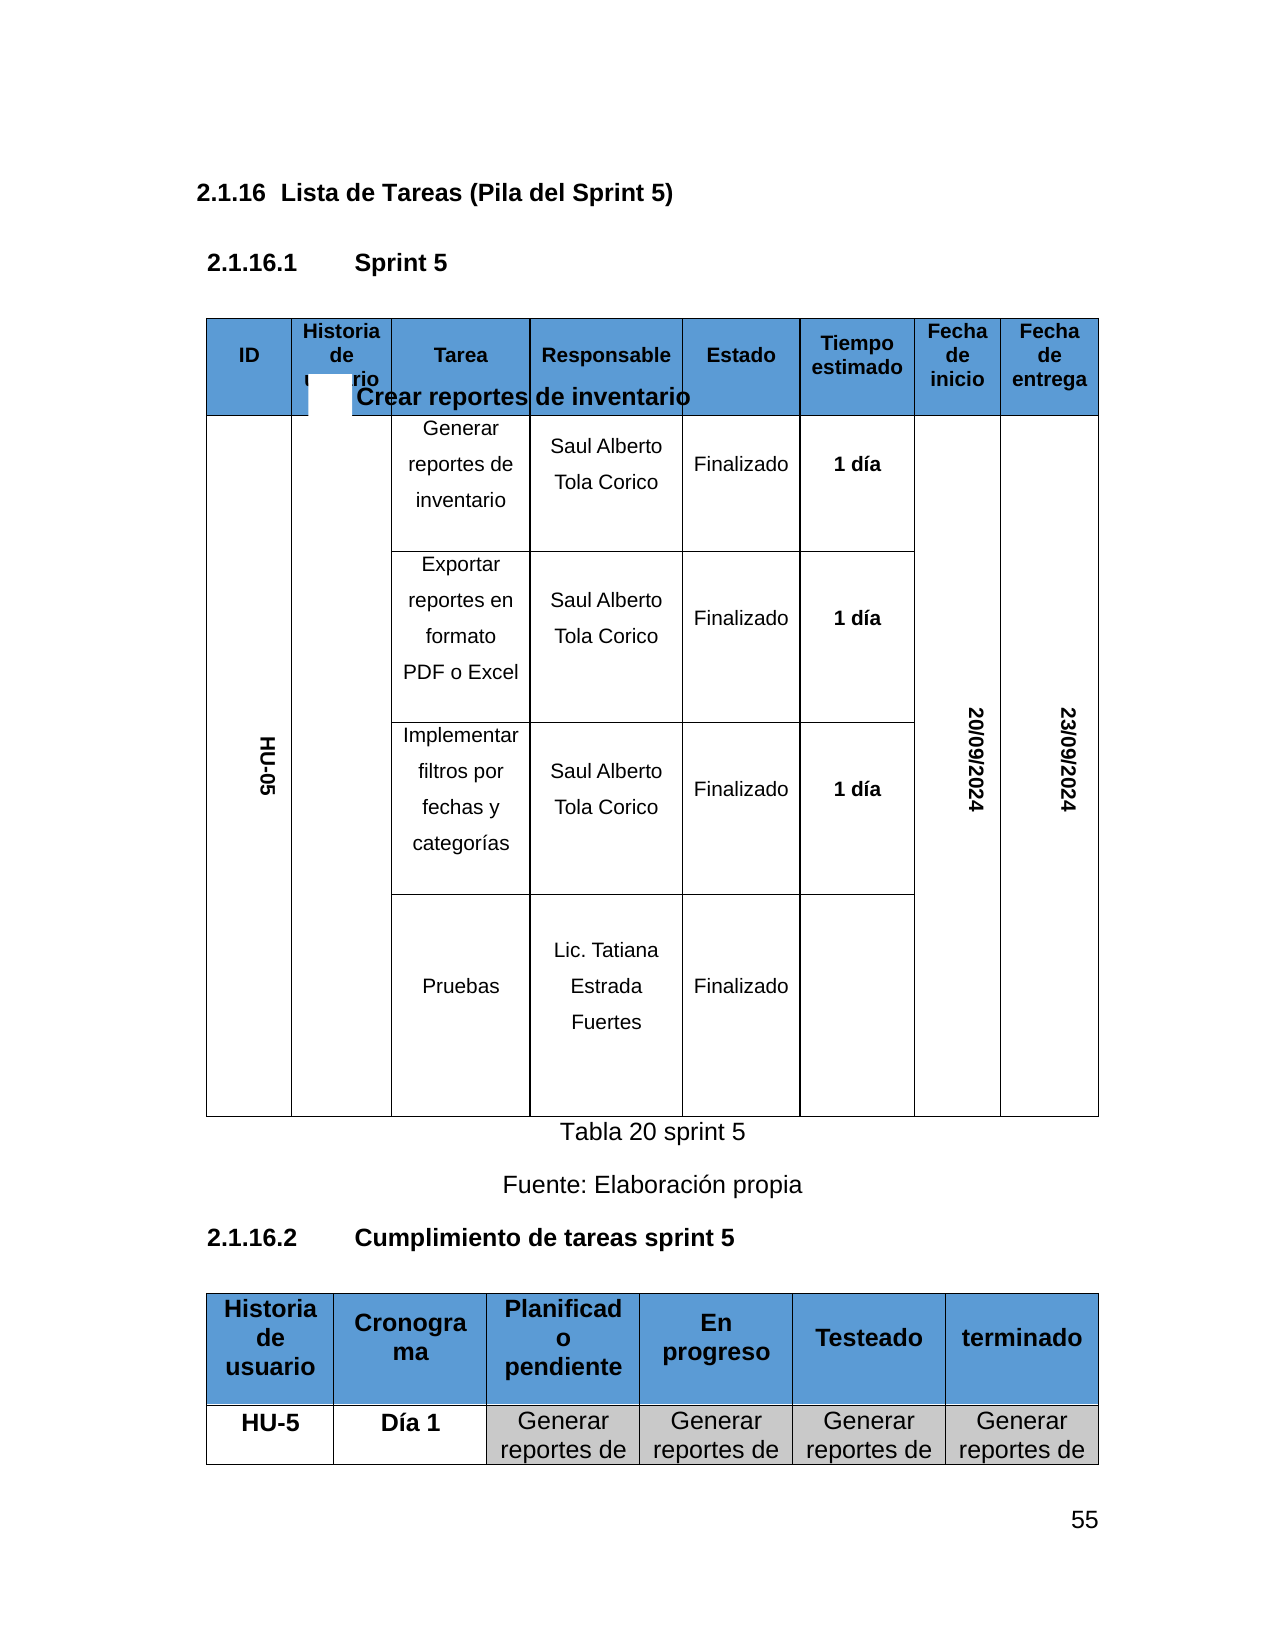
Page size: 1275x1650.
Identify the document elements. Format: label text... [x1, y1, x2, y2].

text Lista de Tareas (Pila del Sprint 5) [207, 178, 1094, 207]
table_cell 1 día [801, 552, 914, 722]
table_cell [640, 1406, 792, 1464]
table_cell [207, 1406, 333, 1464]
table_header Fecha de entrega [1001, 319, 1098, 415]
table_cell Implementar filtros por fechas y categorías [392, 723, 529, 894]
table_cell 23/09/2024 [1001, 416, 1098, 1116]
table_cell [946, 1406, 1098, 1464]
table_cell 20/09/2024 [915, 416, 1000, 1116]
table_cell Saul Alberto Tola Corico [531, 552, 682, 722]
table_cell Día 1 [334, 1406, 486, 1464]
table_cell Finalizado [683, 416, 799, 551]
table_cell [801, 895, 914, 1116]
table_header Cronograma [334, 1294, 486, 1404]
table_cell Lic. Tatiana Estrada Fuertes [531, 895, 682, 1116]
table_cell Generar reportes de inventario [392, 416, 529, 551]
table_cell Saul Alberto Tola Corico [531, 723, 682, 894]
table_header terminado [946, 1294, 1098, 1404]
table_cell Finalizado [683, 723, 799, 894]
table_cell [292, 416, 391, 1116]
table_cell 1 día [801, 416, 914, 551]
table_header Historia de usuario [292, 319, 391, 415]
table_header Tiempo estimado [801, 319, 914, 415]
table_header Responsable [531, 319, 682, 415]
text Fuente: Elaboración propia [207, 1170, 1098, 1199]
table_header Fecha de inicio [915, 319, 1000, 415]
table_cell Saul Alberto Tola Corico [531, 416, 682, 551]
table_header Estado [683, 319, 799, 415]
table_header Historia de usuario [207, 1294, 333, 1404]
table_cell Pruebas [392, 895, 529, 1116]
table_cell 1 día [801, 723, 914, 894]
table_header Testeado [793, 1294, 945, 1404]
text Sprint 5 [207, 248, 1094, 277]
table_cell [793, 1406, 945, 1464]
table_header En progreso [640, 1294, 792, 1404]
text Cumplimiento de tareas sprint 5 [207, 1223, 1094, 1252]
table_cell Finalizado [683, 552, 799, 722]
text Tabla 20 sprint 5 [207, 1117, 1098, 1146]
table_header Tarea [392, 319, 529, 415]
table_header Planificado pendiente [487, 1294, 639, 1404]
table_header ID [207, 319, 291, 415]
table_cell HU-05 [207, 416, 291, 1116]
table_cell Exportar reportes en formato PDF o Excel [392, 552, 529, 722]
table_cell Finalizado [683, 895, 799, 1116]
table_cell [487, 1406, 639, 1464]
